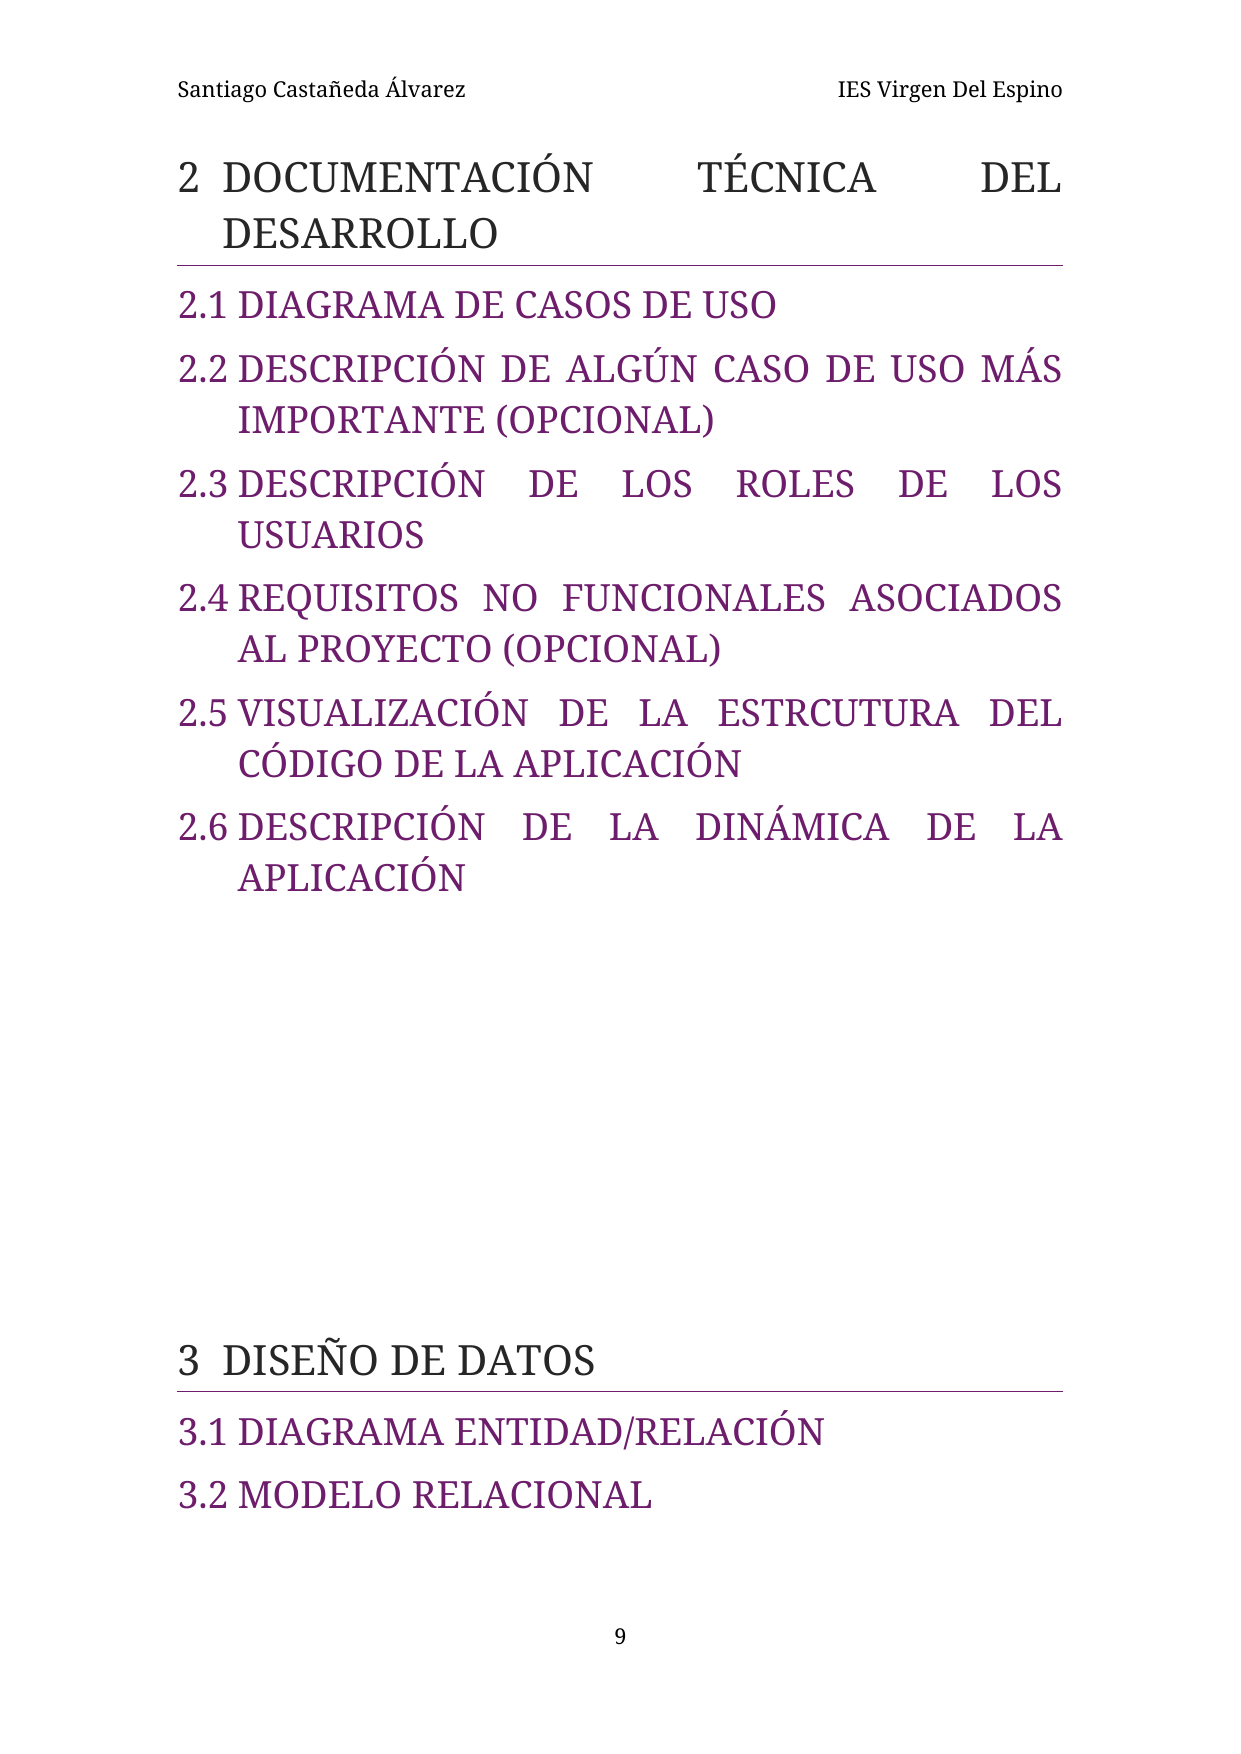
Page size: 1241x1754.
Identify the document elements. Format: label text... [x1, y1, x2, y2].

subtitle DESCRIPCIÓN DE LA DINÁMICA DE LA APLICACIÓN [177, 801, 1063, 903]
subtitle DIAGRAMA ENTIDAD/RELACIÓN [177, 1405, 1063, 1456]
subtitle VISUALIZACIÓN DE LA ESTRCUTURA DEL CÓDIGO DE LA APLICACIÓN [177, 686, 1063, 788]
subtitle DESCRIPCIÓN DE ALGÚN CASO DE USO MÁS IMPORTANTE (OPCIONAL) [177, 342, 1063, 444]
subtitle DISEÑO DE DATOS [177, 1330, 1063, 1391]
subtitle DIAGRAMA DE CASOS DE USO [177, 279, 1063, 330]
subtitle DOCUMENTACIÓN TÉCNICA DEL DESARROLLO [177, 148, 1063, 265]
subtitle REQUISITOS NO FUNCIONALES ASOCIADOS AL PROYECTO (OPCIONAL) [177, 572, 1063, 674]
subtitle DESCRIPCIÓN DE LOS ROLES DE LOS USUARIOS [177, 457, 1063, 559]
subtitle MODELO RELACIONAL [177, 1468, 1063, 1519]
